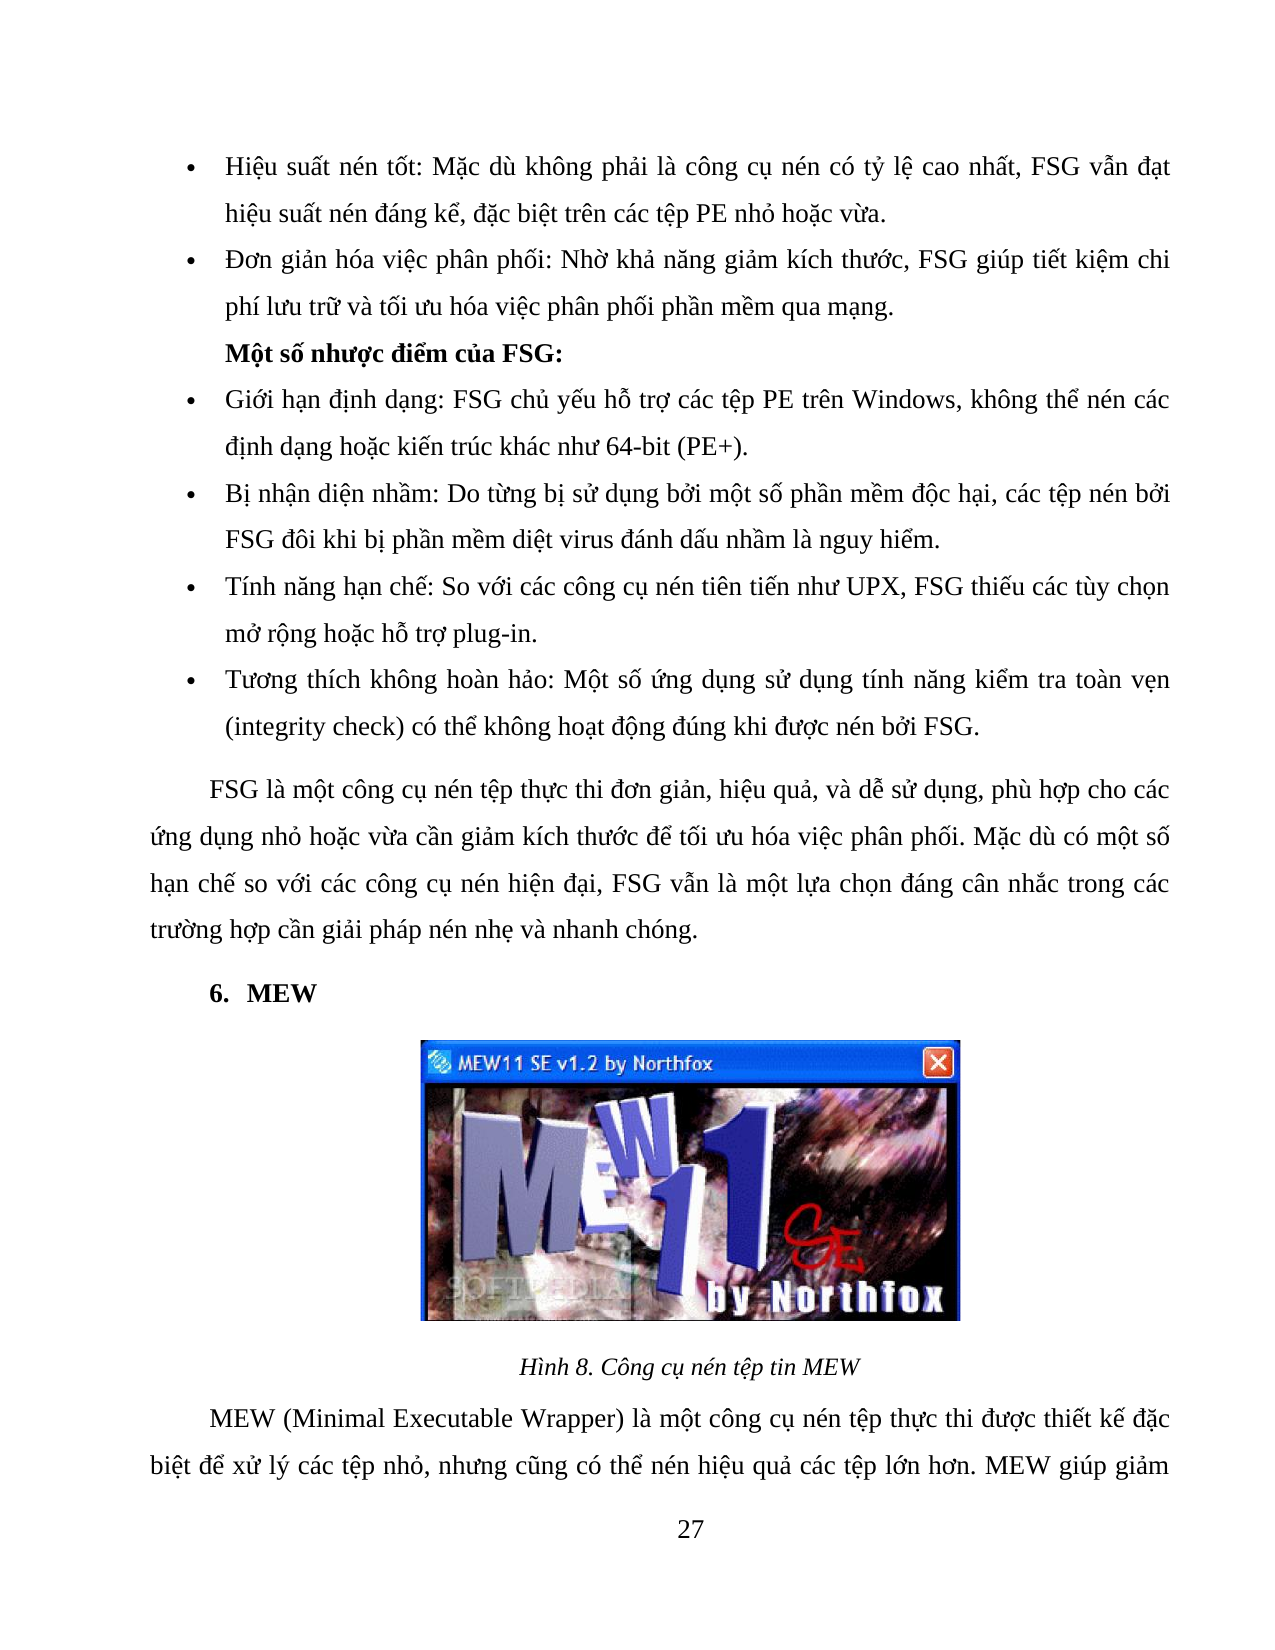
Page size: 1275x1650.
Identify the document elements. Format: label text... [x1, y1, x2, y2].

list Một số nhược điểm của FSG: [225, 337, 1172, 368]
text FSG là một công cụ nén tệp thực thi đơn giản, hiệu quả, và dễ sử dụng, phù hợp cho các ứng dụng nhỏ hoặc vừa cần giảm kích thước để tối ưu hóa việc phân phối. Mặc dù có một số hạn chế so với các công cụ nén hiện đại, FSG vẫn là một lựa chọn đáng cân nhắc trong các trường hợp cần giải pháp nén nhẹ và nhanh chóng. [150, 773, 1172, 944]
list MEW [209, 977, 1172, 1008]
picture [420, 1040, 961, 1321]
list Đơn giản hóa việc phân phối: Nhờ khả năng giảm kích thước, FSG giúp tiết kiệm chi phí lưu trữ và tối ưu hóa việc phân phối phần mềm qua mạng. [187, 243, 1172, 321]
list Giới hạn định dạng: FSG chủ yếu hỗ trợ các tệp PE trên Windows, không thể nén các định dạng hoặc kiến trúc khác như 64-bit (PE+). [187, 383, 1172, 461]
list Hiệu suất nén tốt: Mặc dù không phải là công cụ nén có tỷ lệ cao nhất, FSG vẫn đạt hiệu suất nén đáng kể, đặc biệt trên các tệp PE nhỏ hoặc vừa. [187, 150, 1172, 228]
list Bị nhận diện nhầm: Do từng bị sử dụng bởi một số phần mềm độc hại, các tệp nén bởi FSG đôi khi bị phần mềm diệt virus đánh dấu nhầm là nguy hiểm. [187, 477, 1172, 554]
list Tính năng hạn chế: So với các công cụ nén tiên tiến như UPX, FSG thiếu các tùy chọn mở rộng hoặc hỗ trợ plug-in. [187, 570, 1172, 648]
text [150, 1402, 1172, 1480]
list Tương thích không hoàn hảo: Một số ứng dụng sử dụng tính năng kiểm tra toàn vẹn (integrity check) có thể không hoạt động đúng khi được nén bởi FSG. [187, 663, 1172, 741]
